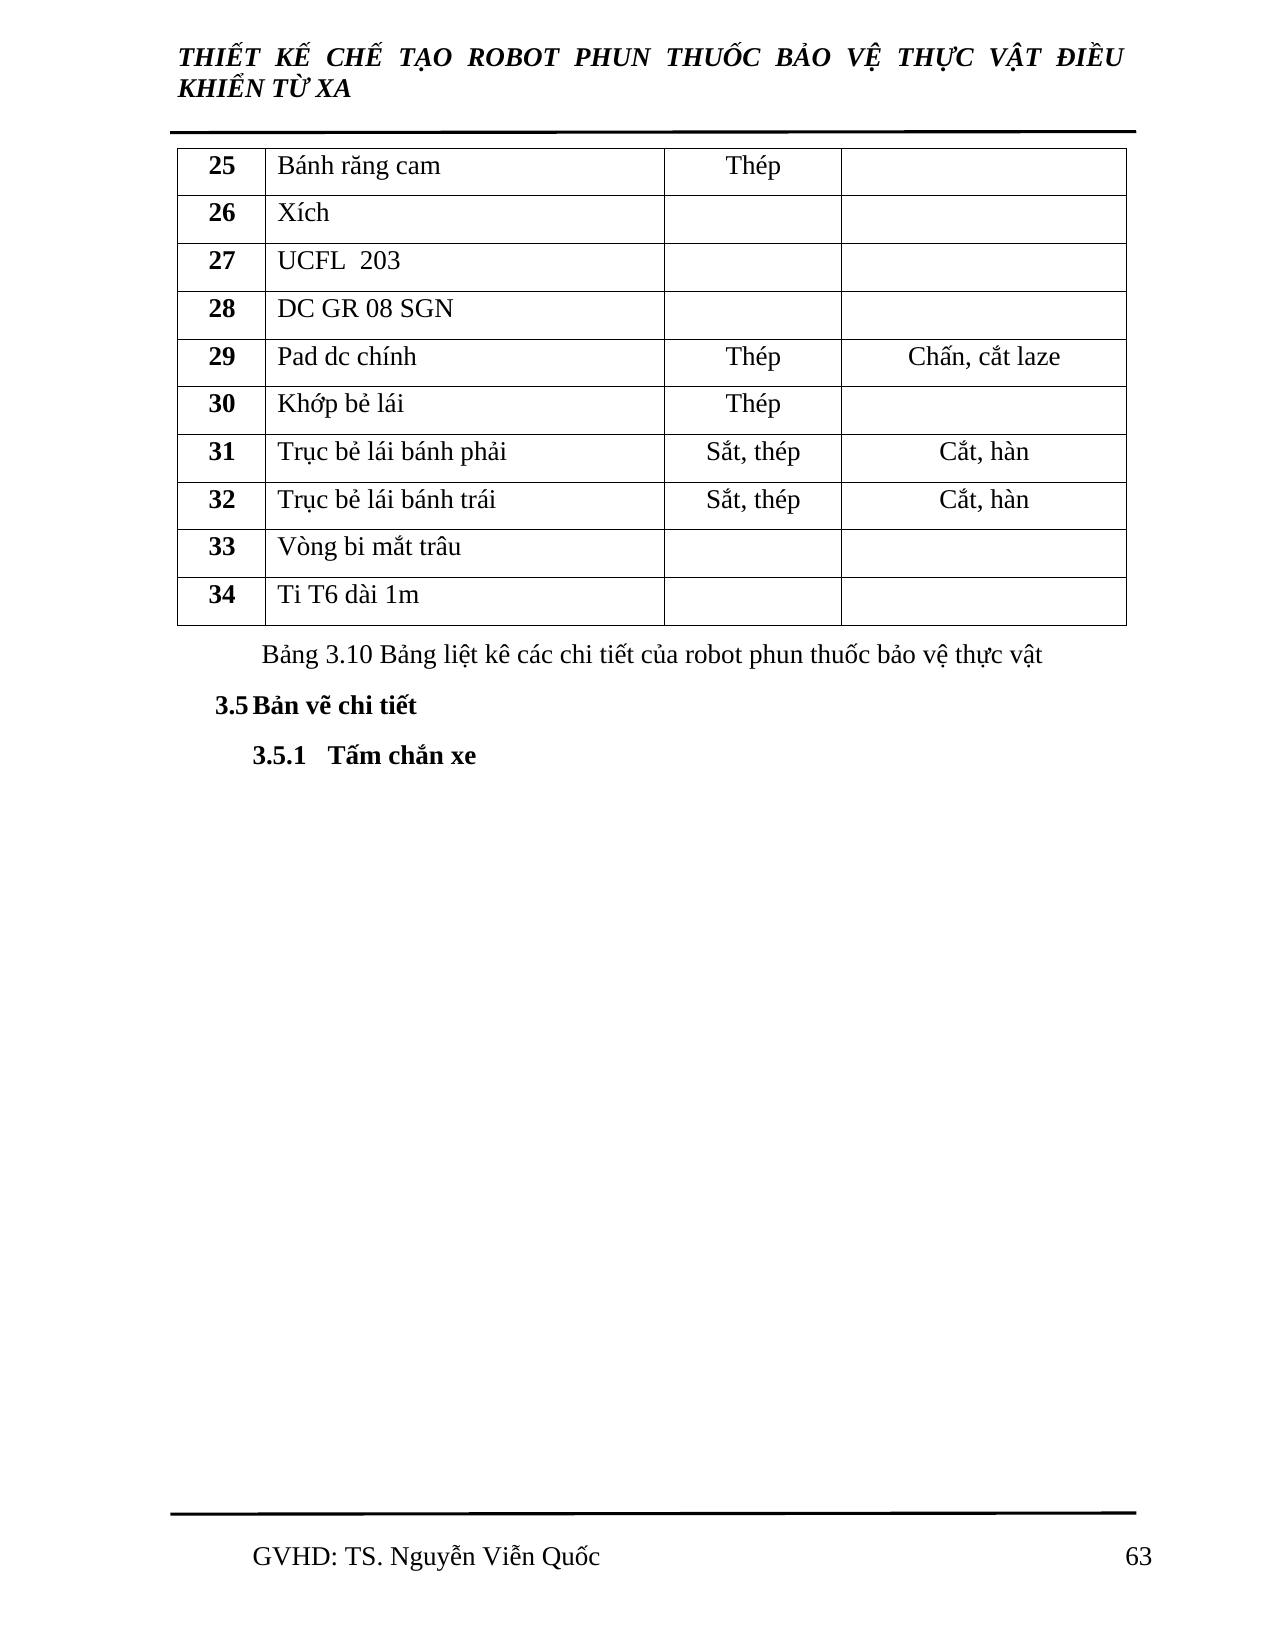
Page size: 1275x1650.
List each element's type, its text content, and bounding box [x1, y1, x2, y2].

table_cell [842, 387, 1126, 434]
subtitle Bản vẽ chi tiết [215, 689, 1127, 720]
table_cell [665, 244, 841, 291]
table_cell [842, 578, 1126, 625]
table_cell Xích [266, 196, 664, 243]
table_cell 28 [178, 292, 265, 338]
table_cell Bánh răng cam [266, 149, 664, 195]
table_cell DC GR 08 SGN [266, 292, 664, 338]
table_cell [665, 578, 841, 625]
table_cell [665, 292, 841, 338]
table_cell Cắt, hàn [842, 435, 1126, 482]
table_cell Thép [665, 149, 841, 195]
table_cell Khớp bẻ lái [266, 387, 664, 434]
table_cell [842, 244, 1126, 291]
table_cell [665, 196, 841, 243]
table_cell [665, 530, 841, 577]
table_cell Thép [665, 387, 841, 434]
table_cell 34 [178, 578, 265, 625]
table_cell 29 [178, 340, 265, 386]
table_cell 31 [178, 435, 265, 482]
table_cell 30 [178, 387, 265, 434]
table_cell Pad dc chính [266, 340, 664, 386]
table_cell 32 [178, 483, 265, 529]
table_cell Sắt, thép [665, 483, 841, 529]
table_cell Trục bẻ lái bánh phải [266, 435, 664, 482]
subtitle Bảng 3.10 Bảng liệt kê các chi tiết của robot phun thuốc bảo vệ thực vật [177, 638, 1127, 669]
table_cell Trục bẻ lái bánh trái [266, 483, 664, 529]
table_cell [842, 530, 1126, 577]
table_cell 33 [178, 530, 265, 577]
table_cell Ti T6 dài 1m [266, 578, 664, 625]
table_cell Chấn, cắt laze [842, 340, 1126, 386]
table_cell 25 [178, 149, 265, 195]
table_cell 26 [178, 196, 265, 243]
table_cell Vòng bi mắt trâu [266, 530, 664, 577]
table_cell Cắt, hàn [842, 483, 1126, 529]
table_cell Thép [665, 340, 841, 386]
table_cell [842, 196, 1126, 243]
table_cell [842, 292, 1126, 338]
subtitle Tấm chắn xe [252, 739, 1127, 771]
table_cell 27 [178, 244, 265, 291]
table_cell UCFL 203 [266, 244, 664, 291]
table_cell [842, 149, 1126, 195]
table_cell Sắt, thép [665, 435, 841, 482]
